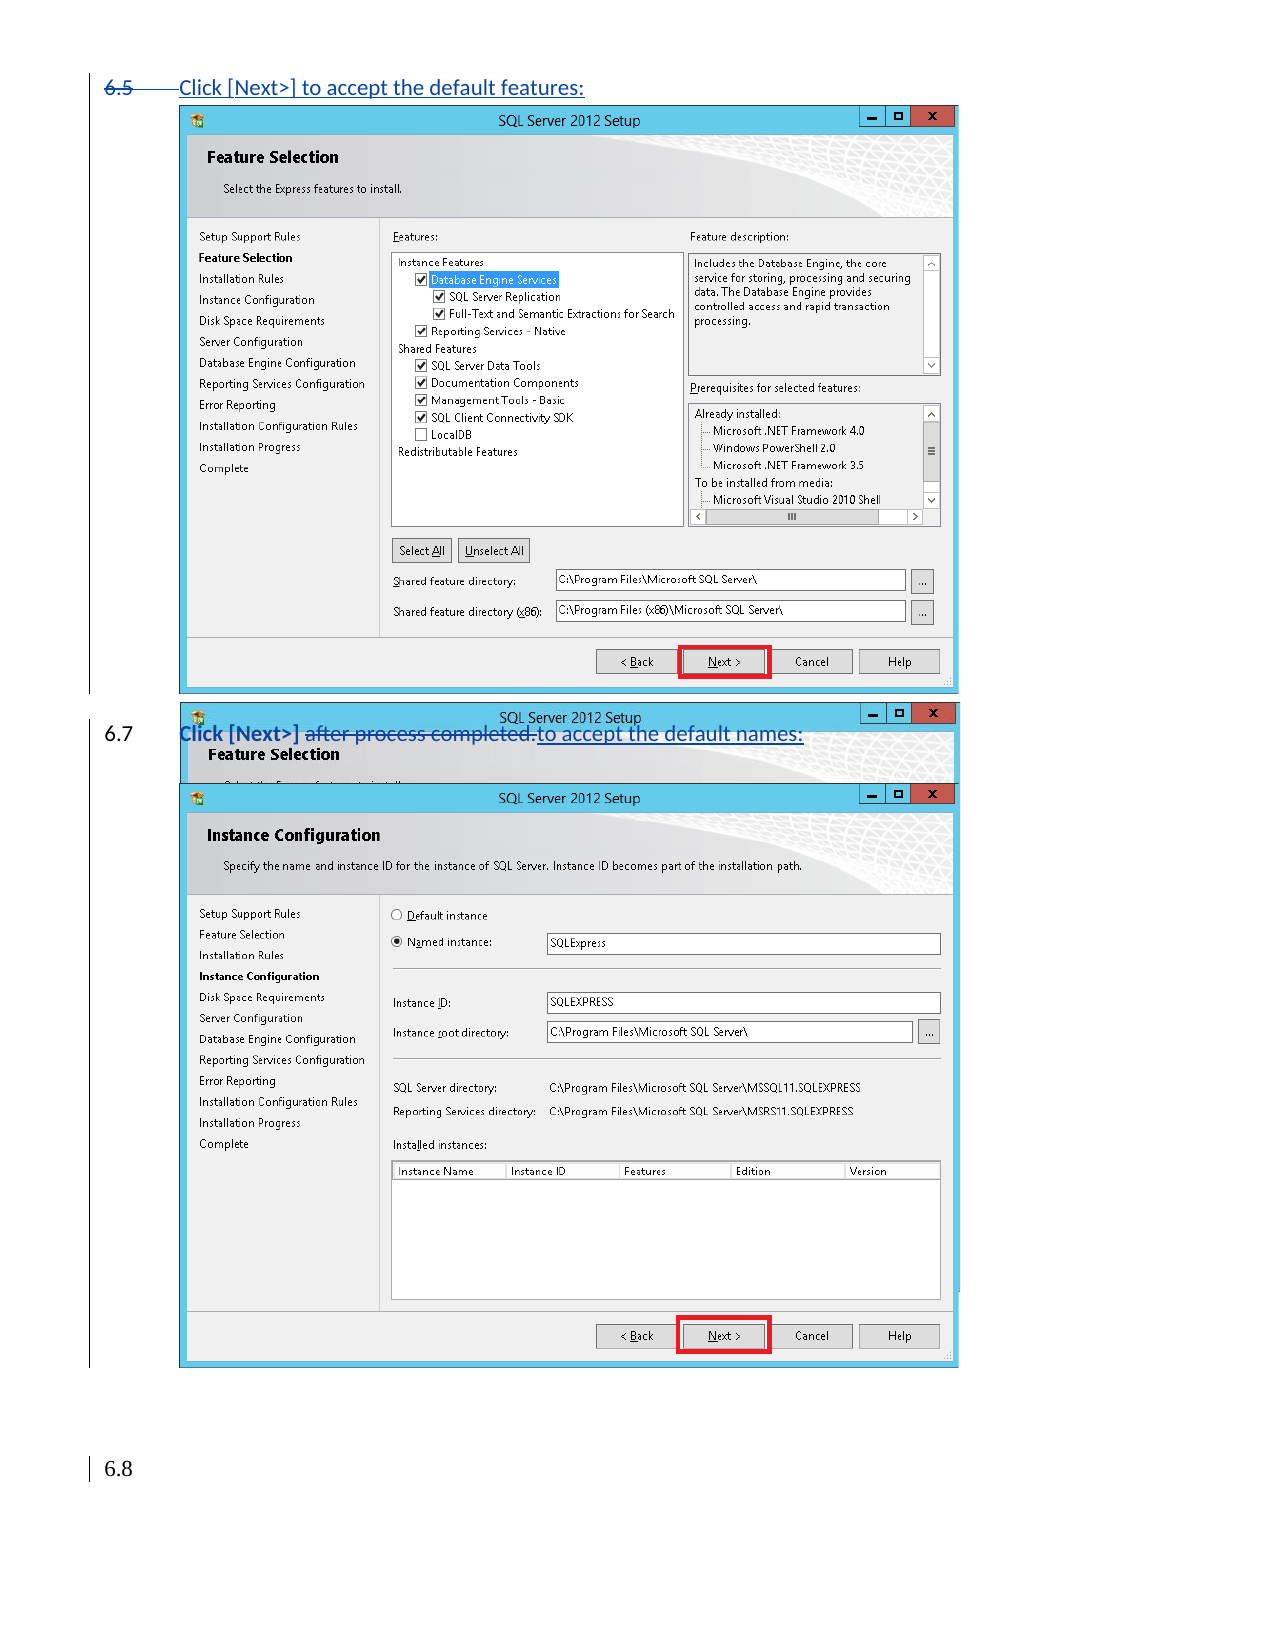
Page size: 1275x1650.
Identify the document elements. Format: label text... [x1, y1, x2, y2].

subtitle 6.7 Click [Next>] [104, 719, 1125, 1368]
picture [180, 702, 960, 719]
text 6.8 [104, 1456, 1125, 1482]
